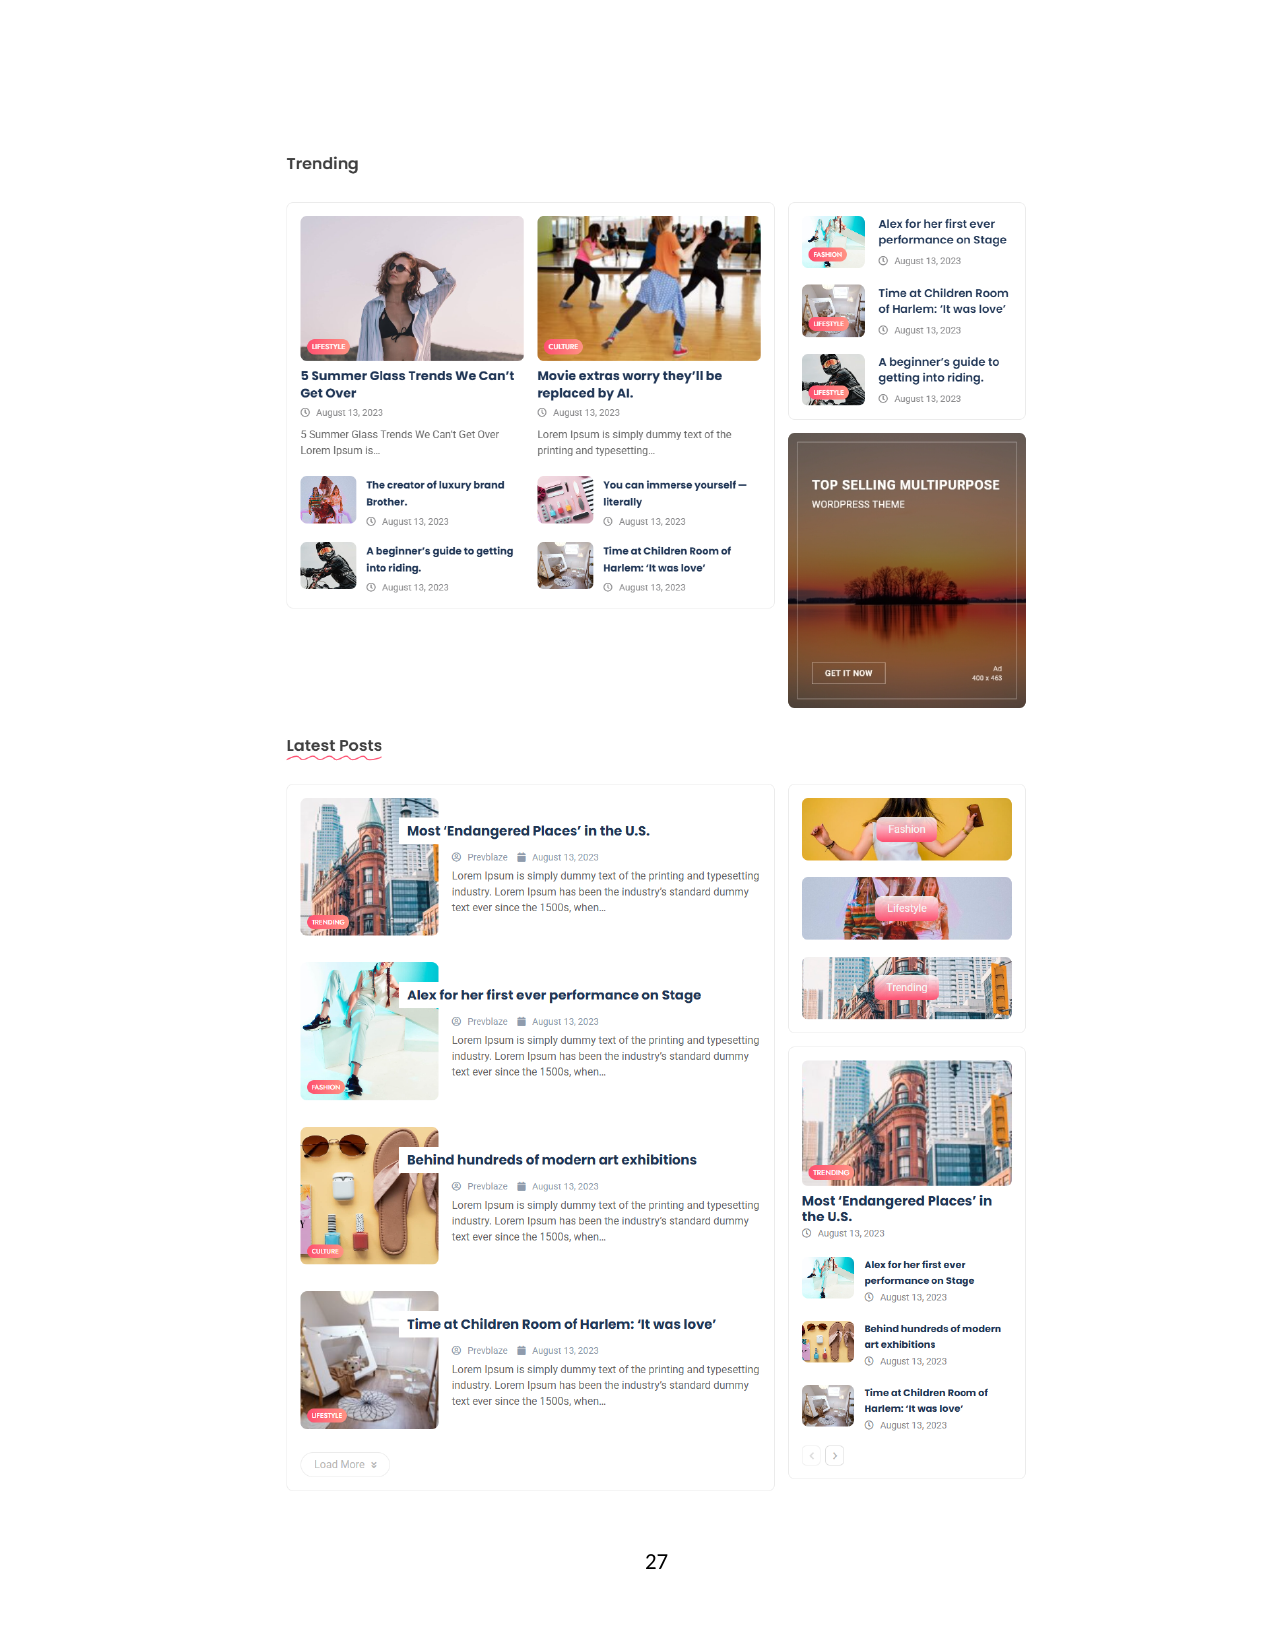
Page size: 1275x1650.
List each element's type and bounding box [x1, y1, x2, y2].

picture [283, 150, 1030, 1500]
